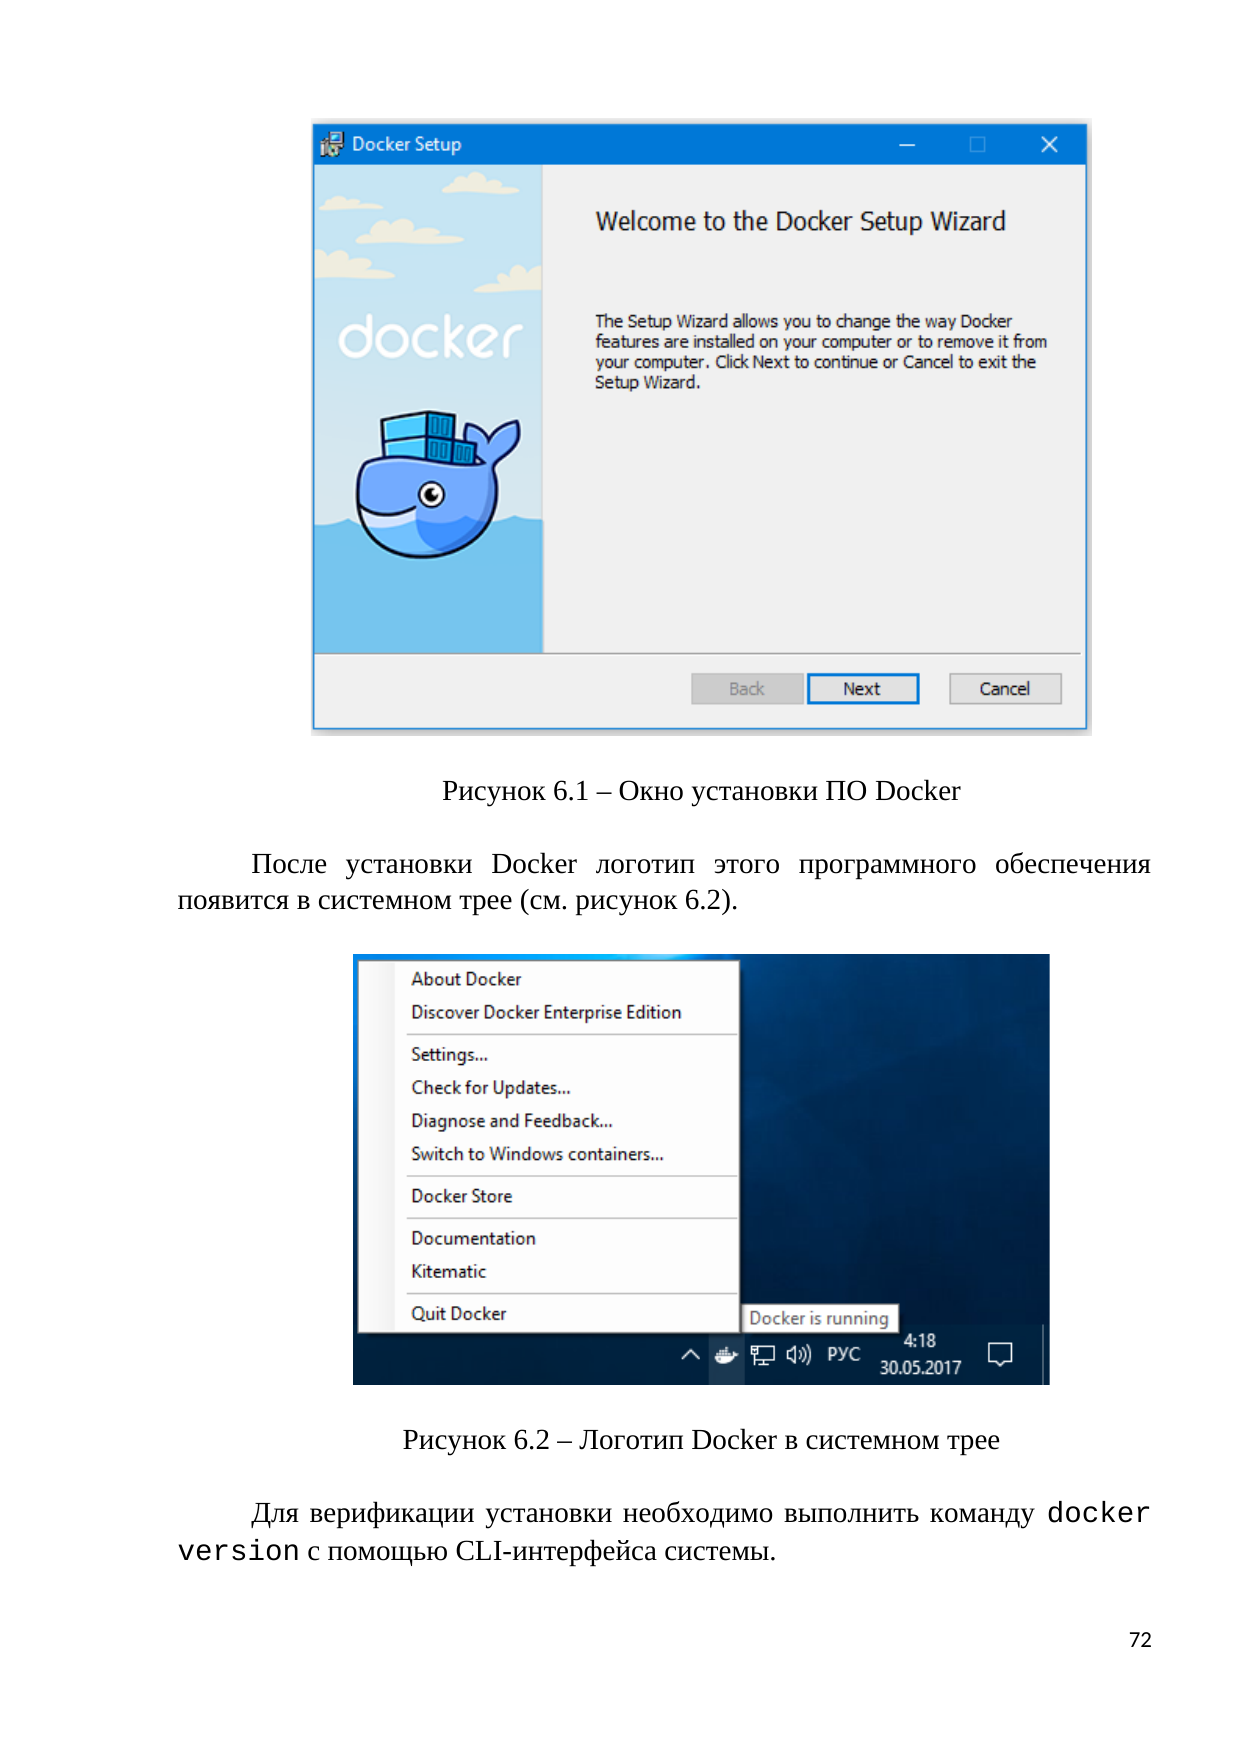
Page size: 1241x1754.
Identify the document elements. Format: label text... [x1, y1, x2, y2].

text Рисунок 6.2 – Логотип Docker в системном трее [177, 1422, 1152, 1456]
text После установки Docker логотип этого программного обеспечения появится в системном трее (см. рисунок 6.2). [177, 846, 1152, 915]
text Рисунок 6.1 – Окно установки ПО Docker [177, 773, 1152, 807]
picture [310, 118, 1092, 736]
picture [353, 954, 1050, 1385]
text Для верификации установки необходимо выполнить команду docker version с помощью CLI-интерфейса системы. [177, 1495, 1152, 1569]
